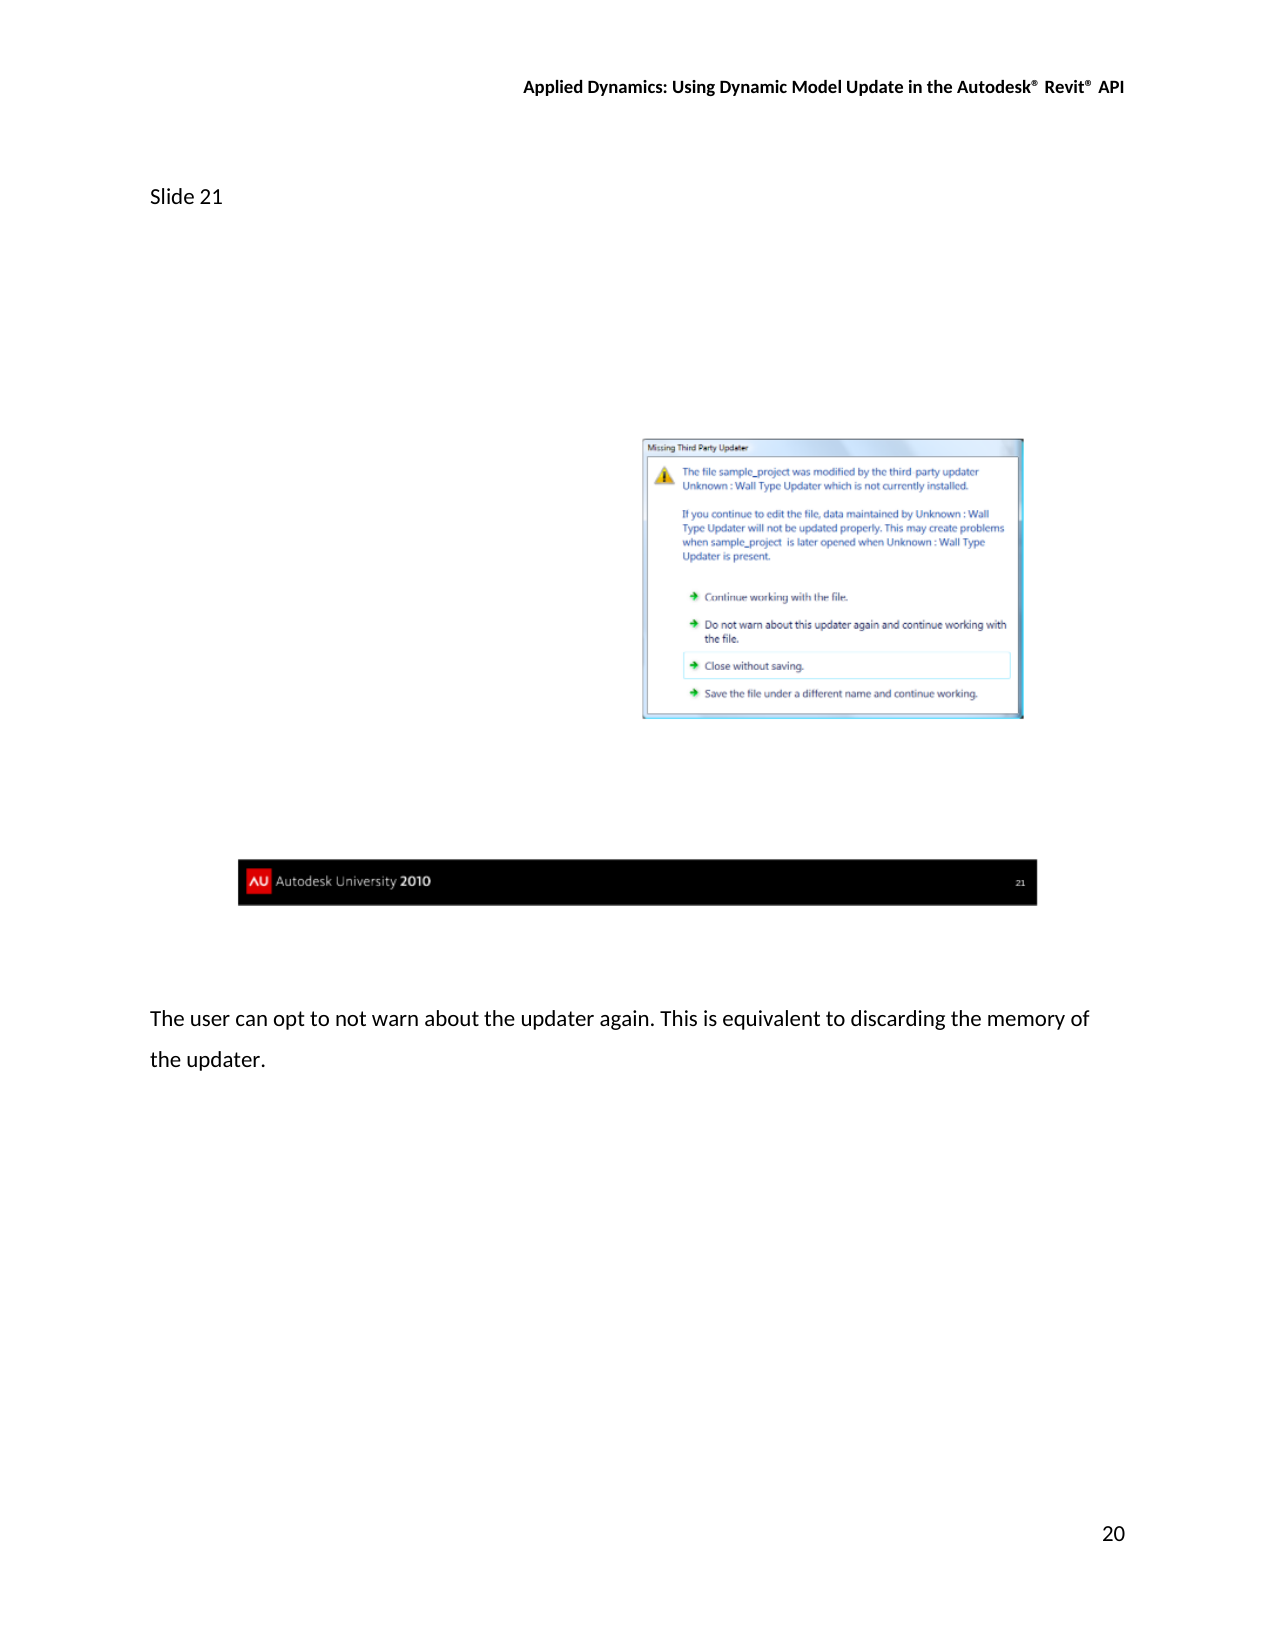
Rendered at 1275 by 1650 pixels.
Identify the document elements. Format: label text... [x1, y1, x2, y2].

text Slide 21 [150, 182, 1125, 210]
text The user can opt to not warn about the updater again. This is equivalent to discarding the memory of the updater. [150, 1004, 1125, 1074]
